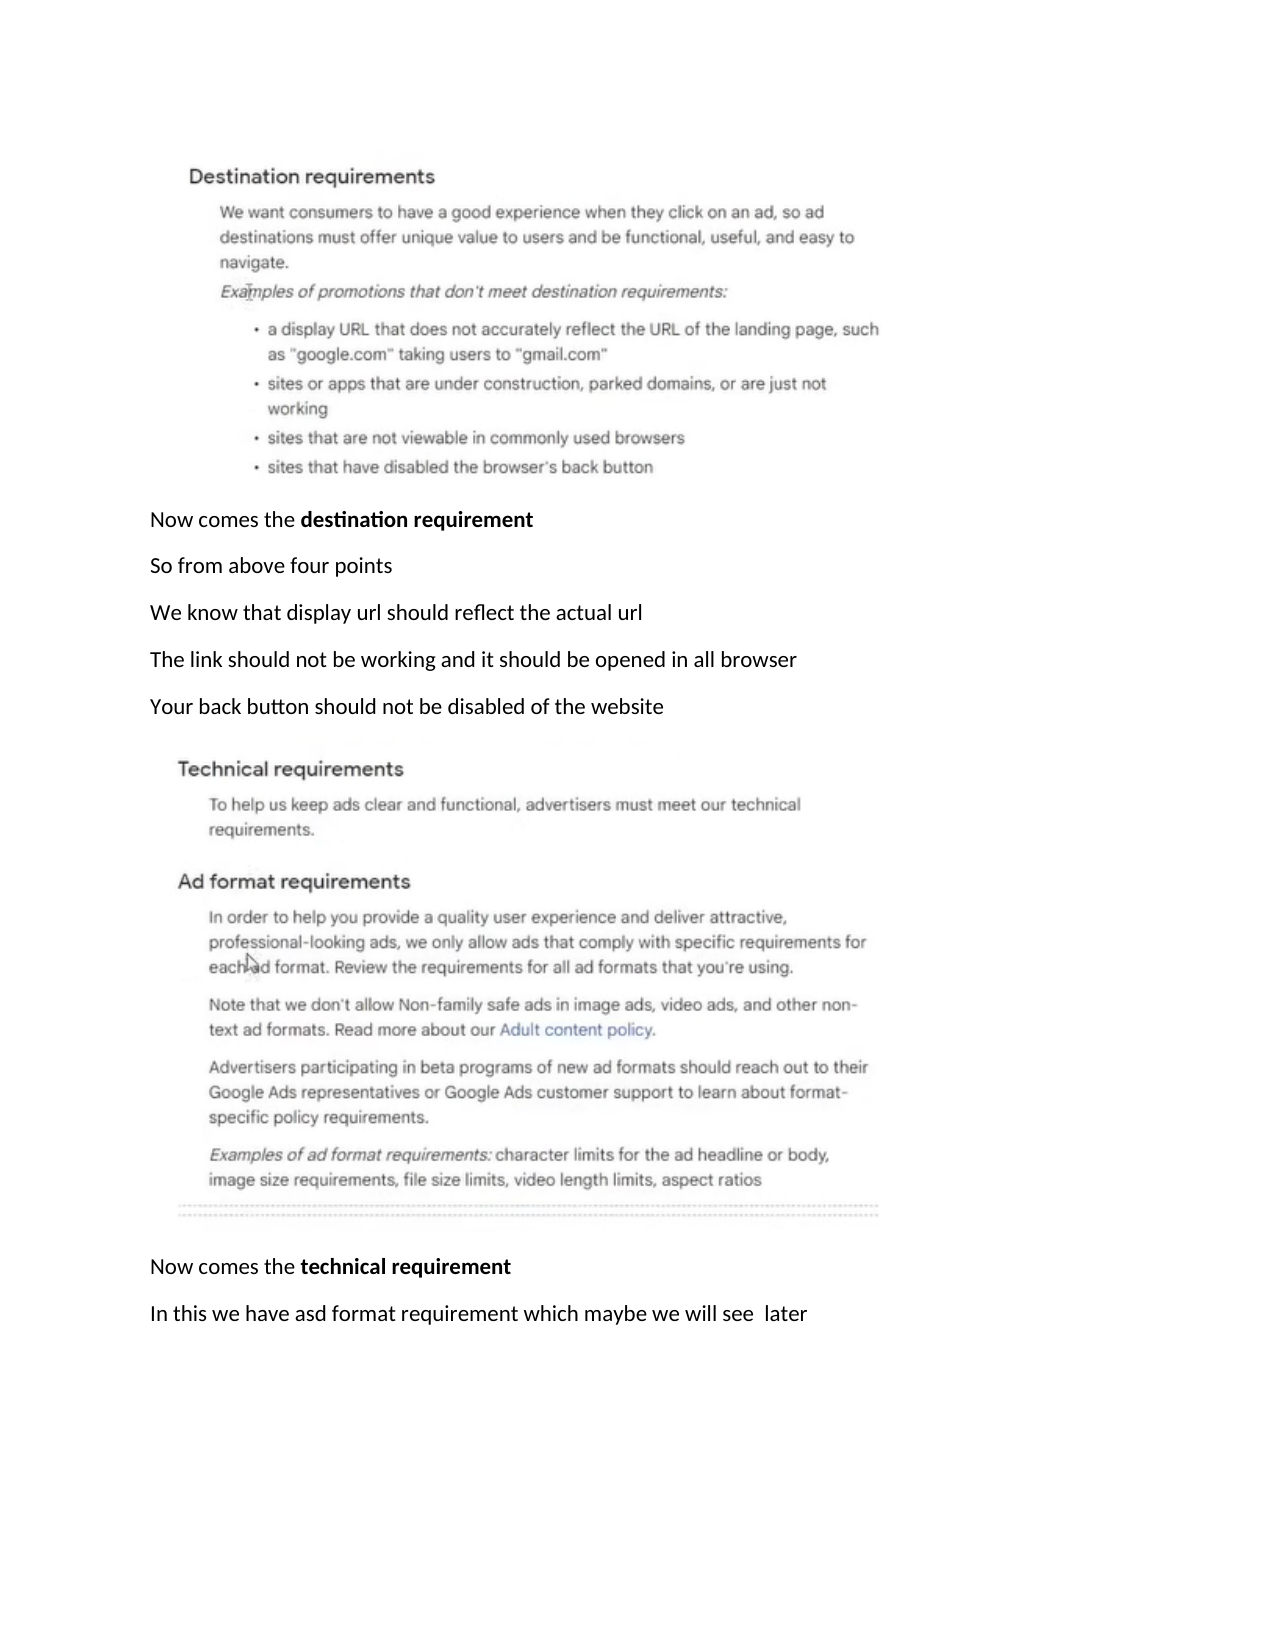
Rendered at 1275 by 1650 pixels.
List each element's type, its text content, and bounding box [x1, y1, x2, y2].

text In this we have asd format requirement which maybe we will see later [150, 1299, 1125, 1327]
text Now comes the destination requirement [150, 505, 1125, 533]
picture [150, 150, 916, 486]
text Now comes the technical requirement [150, 1252, 1125, 1280]
text The link should not be working and it should be opened in all browser [150, 645, 1125, 673]
text Your back button should not be disabled of the website [150, 692, 1125, 720]
text So from above four points [150, 552, 1125, 580]
text We know that display url should reflect the actual url [150, 598, 1125, 627]
picture [150, 739, 899, 1233]
